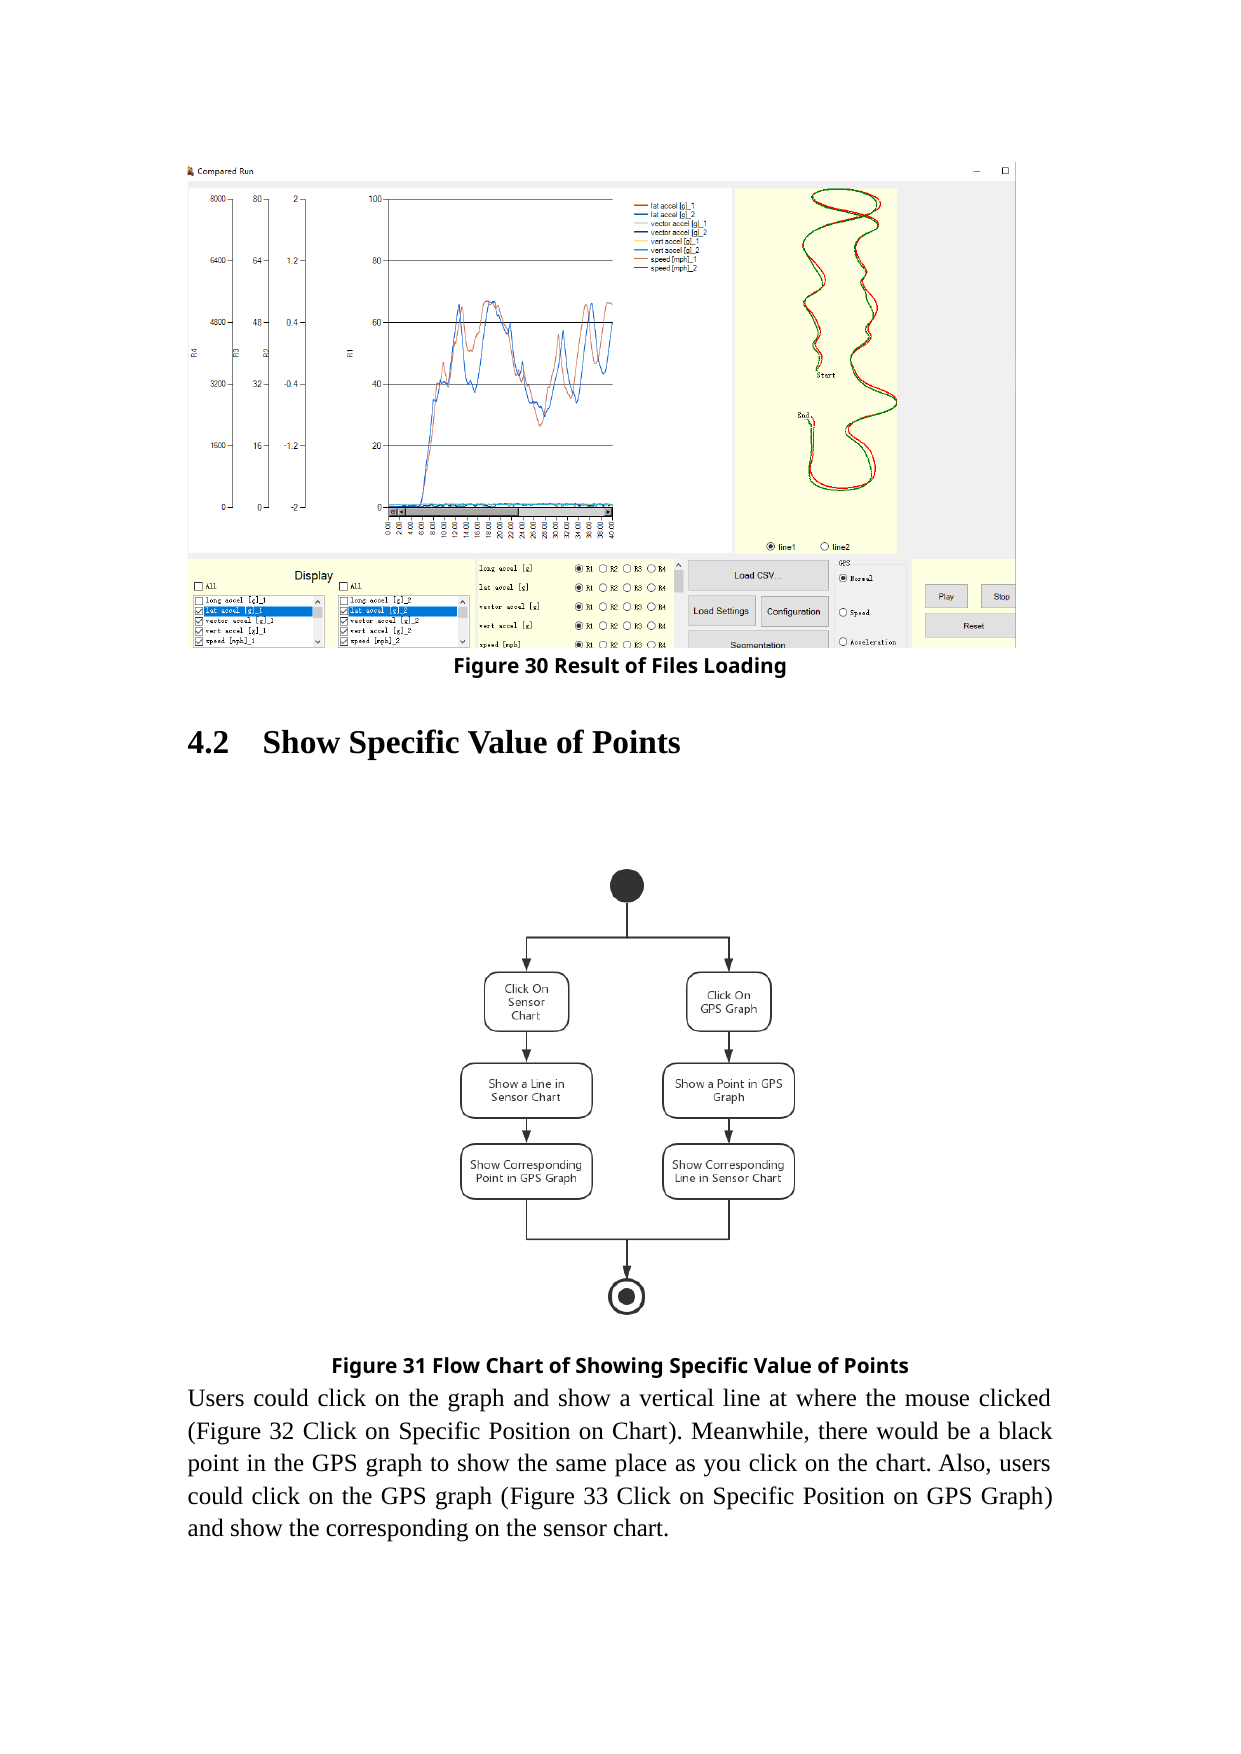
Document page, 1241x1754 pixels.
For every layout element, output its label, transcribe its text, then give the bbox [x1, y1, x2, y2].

subtitle Show Specific Value of Points [187, 709, 1053, 774]
picture [420, 829, 820, 1340]
picture [187, 162, 1016, 648]
text Figure 31 Flow Chart of Showing Specific Value of Points [187, 1349, 1053, 1382]
text Users could click on the graph and show a vertical line at where the mouse clicked (Figure 32 Click on Specific Position on Chart). Meanwhile, there would be a black point in the GPS graph to show the same place as you click on the chart. Also, users could click on the GPS graph (Figure 33 Click on Specific Position on GPS Graph) and show the corresponding on the sensor chart. [187, 1382, 1053, 1544]
text Figure 30 Result of Files Loading [187, 649, 1053, 682]
